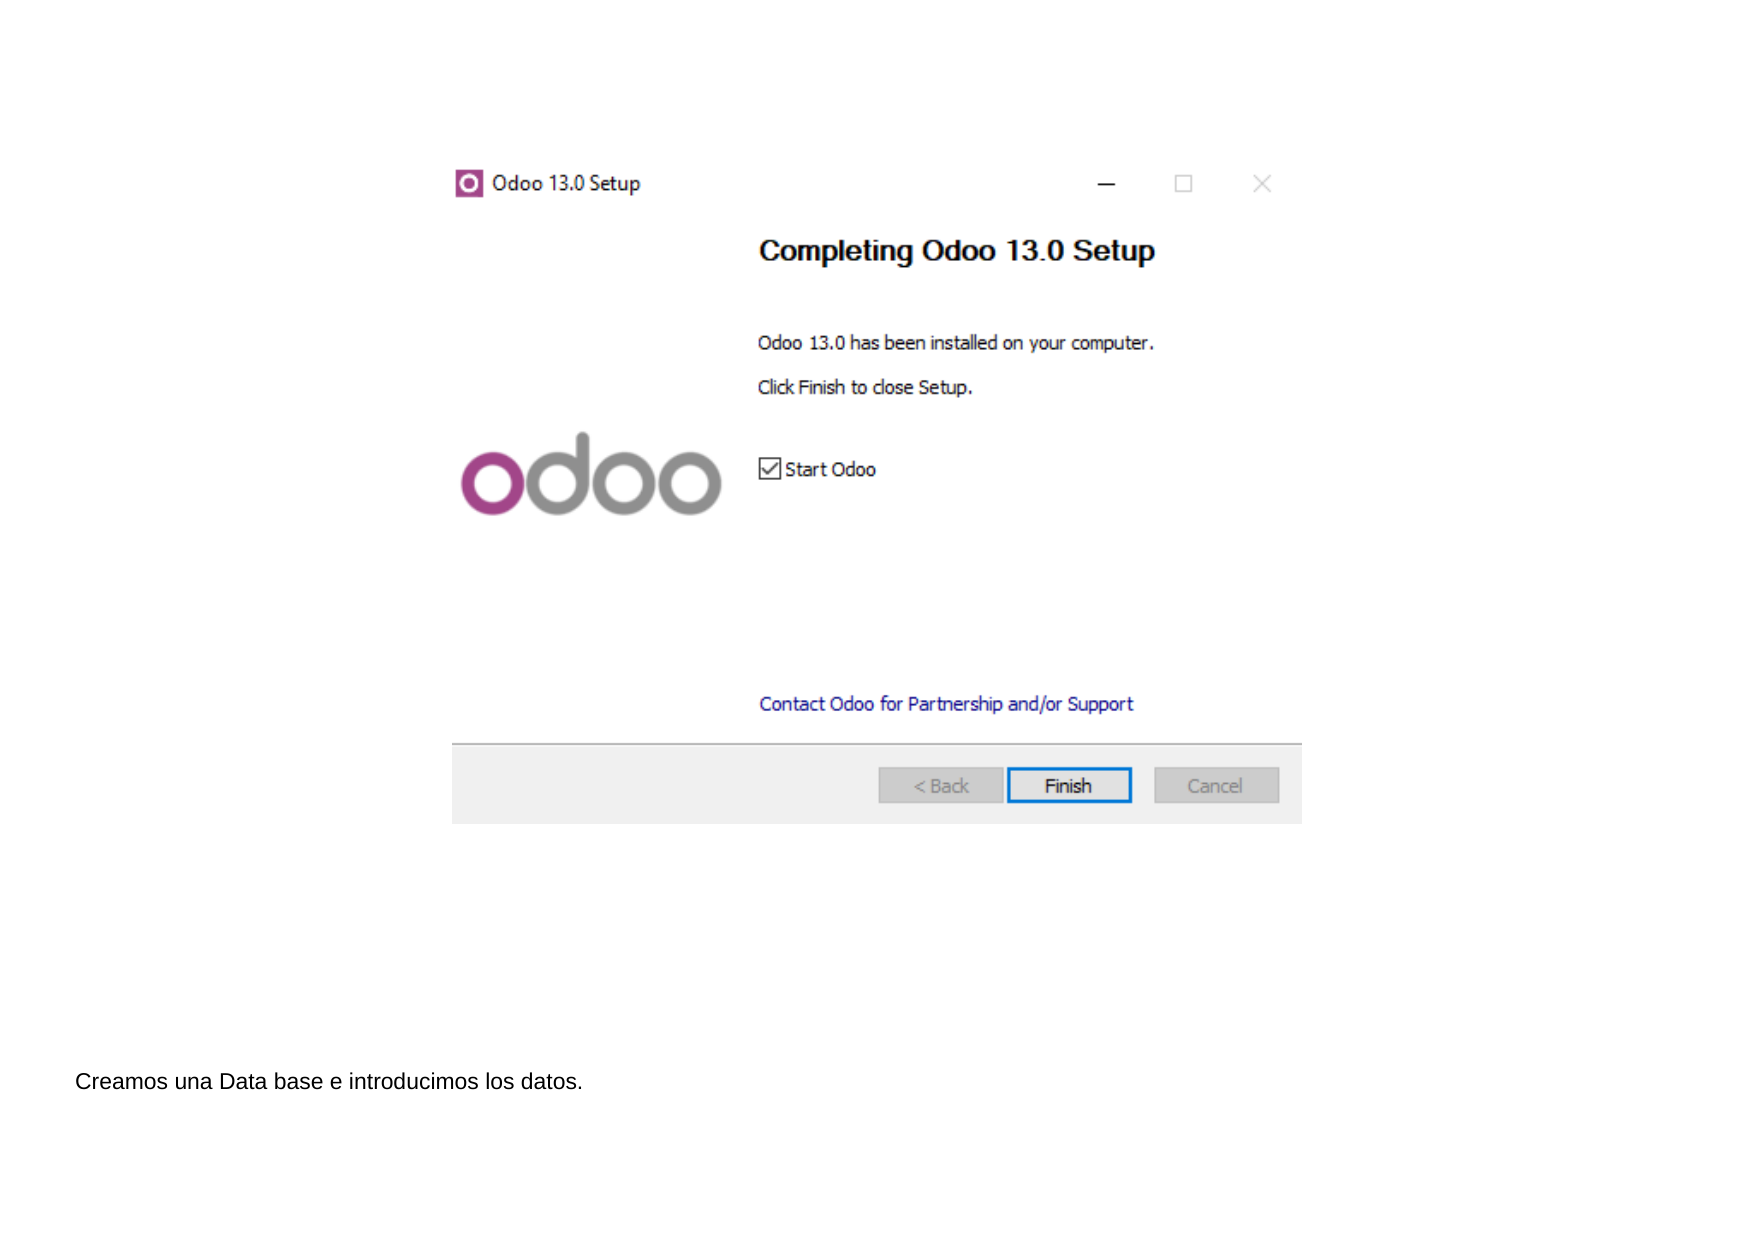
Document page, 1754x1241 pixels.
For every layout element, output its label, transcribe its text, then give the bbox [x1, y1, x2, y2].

picture [452, 165, 1302, 824]
text Creamos una Data base e introducimos los datos. [75, 1068, 1679, 1094]
